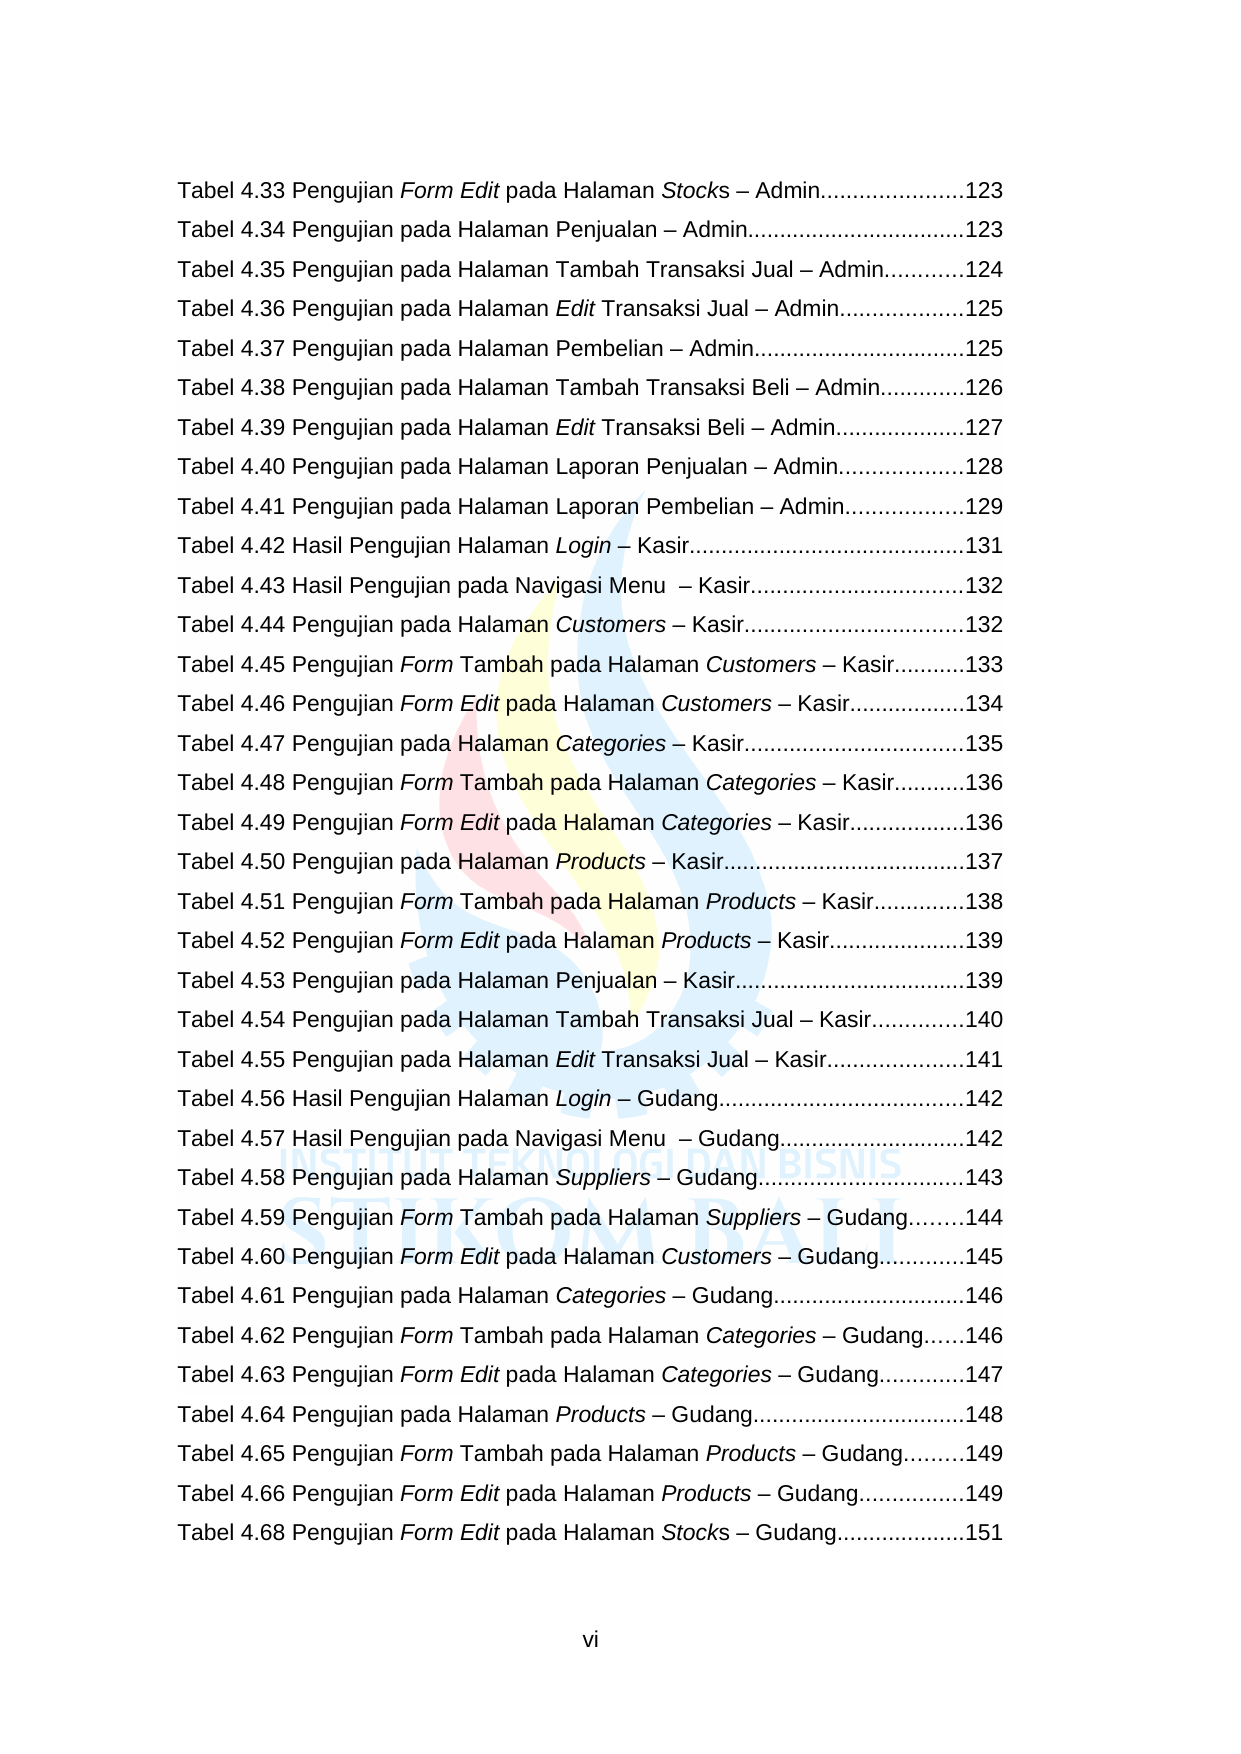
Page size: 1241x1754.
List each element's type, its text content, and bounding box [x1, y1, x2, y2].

text Tabel 4.47 Pengujian pada Halaman Categories – Kasir 135 [177, 730, 1004, 756]
text Tabel 4.48 Pengujian Form Tambah pada Halaman Categories – Kasir 136 [177, 769, 1004, 796]
text Tabel 4.33 Pengujian Form Edit pada Halaman Stocks – Admin 123 [177, 177, 1004, 203]
text Tabel 4.66 Pengujian Form Edit pada Halaman Products – Gudang 149 [177, 1480, 1004, 1506]
text Tabel 4.42 Hasil Pengujian Halaman Login – Kasir 131 [177, 532, 1004, 559]
text Tabel 4.59 Pengujian Form Tambah pada Halaman Suppliers – Gudang 144 [177, 1203, 1004, 1230]
text Tabel 4.61 Pengujian pada Halaman Categories – Gudang 146 [177, 1282, 1004, 1309]
text Tabel 4.62 Pengujian Form Tambah pada Halaman Categories – Gudang 146 [177, 1322, 1004, 1348]
text Tabel 4.63 Pengujian Form Edit pada Halaman Categories – Gudang 147 [177, 1361, 1004, 1388]
text Tabel 4.45 Pengujian Form Tambah pada Halaman Customers – Kasir 133 [177, 651, 1004, 677]
text Tabel 4.44 Pengujian pada Halaman Customers – Kasir 132 [177, 611, 1004, 638]
text Tabel 4.36 Pengujian pada Halaman Edit Transaksi Jual – Admin 125 [177, 295, 1004, 322]
text Tabel 4.38 Pengujian pada Halaman Tambah Transaksi Beli – Admin 126 [177, 374, 1004, 401]
text Tabel 4.68 Pengujian Form Edit pada Halaman Stocks – Gudang 151 [177, 1519, 1004, 1546]
text Tabel 4.51 Pengujian Form Tambah pada Halaman Products – Kasir 138 [177, 888, 1004, 914]
text Tabel 4.58 Pengujian pada Halaman Suppliers – Gudang 143 [177, 1164, 1004, 1190]
text Tabel 4.41 Pengujian pada Halaman Laporan Pembelian – Admin 129 [177, 493, 1004, 519]
text Tabel 4.54 Pengujian pada Halaman Tambah Transaksi Jual – Kasir 140 [177, 1006, 1004, 1032]
text Tabel 4.57 Hasil Pengujian pada Navigasi Menu – Gudang 142 [177, 1124, 1004, 1151]
text Tabel 4.53 Pengujian pada Halaman Penjualan – Kasir 139 [177, 967, 1004, 993]
text Tabel 4.52 Pengujian Form Edit pada Halaman Products – Kasir 139 [177, 927, 1004, 953]
text Tabel 4.55 Pengujian pada Halaman Edit Transaksi Jual – Kasir 141 [177, 1046, 1004, 1072]
text Tabel 4.37 Pengujian pada Halaman Pembelian – Admin 125 [177, 335, 1004, 361]
text Tabel 4.39 Pengujian pada Halaman Edit Transaksi Beli – Admin 127 [177, 414, 1004, 440]
text Tabel 4.35 Pengujian pada Halaman Tambah Transaksi Jual – Admin 124 [177, 256, 1004, 282]
text Tabel 4.40 Pengujian pada Halaman Laporan Penjualan – Admin 128 [177, 453, 1004, 480]
text Tabel 4.43 Hasil Pengujian pada Navigasi Menu – Kasir 132 [177, 572, 1004, 598]
text Tabel 4.60 Pengujian Form Edit pada Halaman Customers – Gudang 145 [177, 1243, 1004, 1269]
text Tabel 4.50 Pengujian pada Halaman Products – Kasir 137 [177, 848, 1004, 874]
text Tabel 4.34 Pengujian pada Halaman Penjualan – Admin 123 [177, 216, 1004, 243]
text Tabel 4.46 Pengujian Form Edit pada Halaman Customers – Kasir 134 [177, 690, 1004, 717]
text Tabel 4.56 Hasil Pengujian Halaman Login – Gudang 142 [177, 1085, 1004, 1111]
text Tabel 4.49 Pengujian Form Edit pada Halaman Categories – Kasir 136 [177, 809, 1004, 835]
text Tabel 4.65 Pengujian Form Tambah pada Halaman Products – Gudang 149 [177, 1440, 1004, 1467]
text Tabel 4.64 Pengujian pada Halaman Products – Gudang 148 [177, 1401, 1004, 1427]
